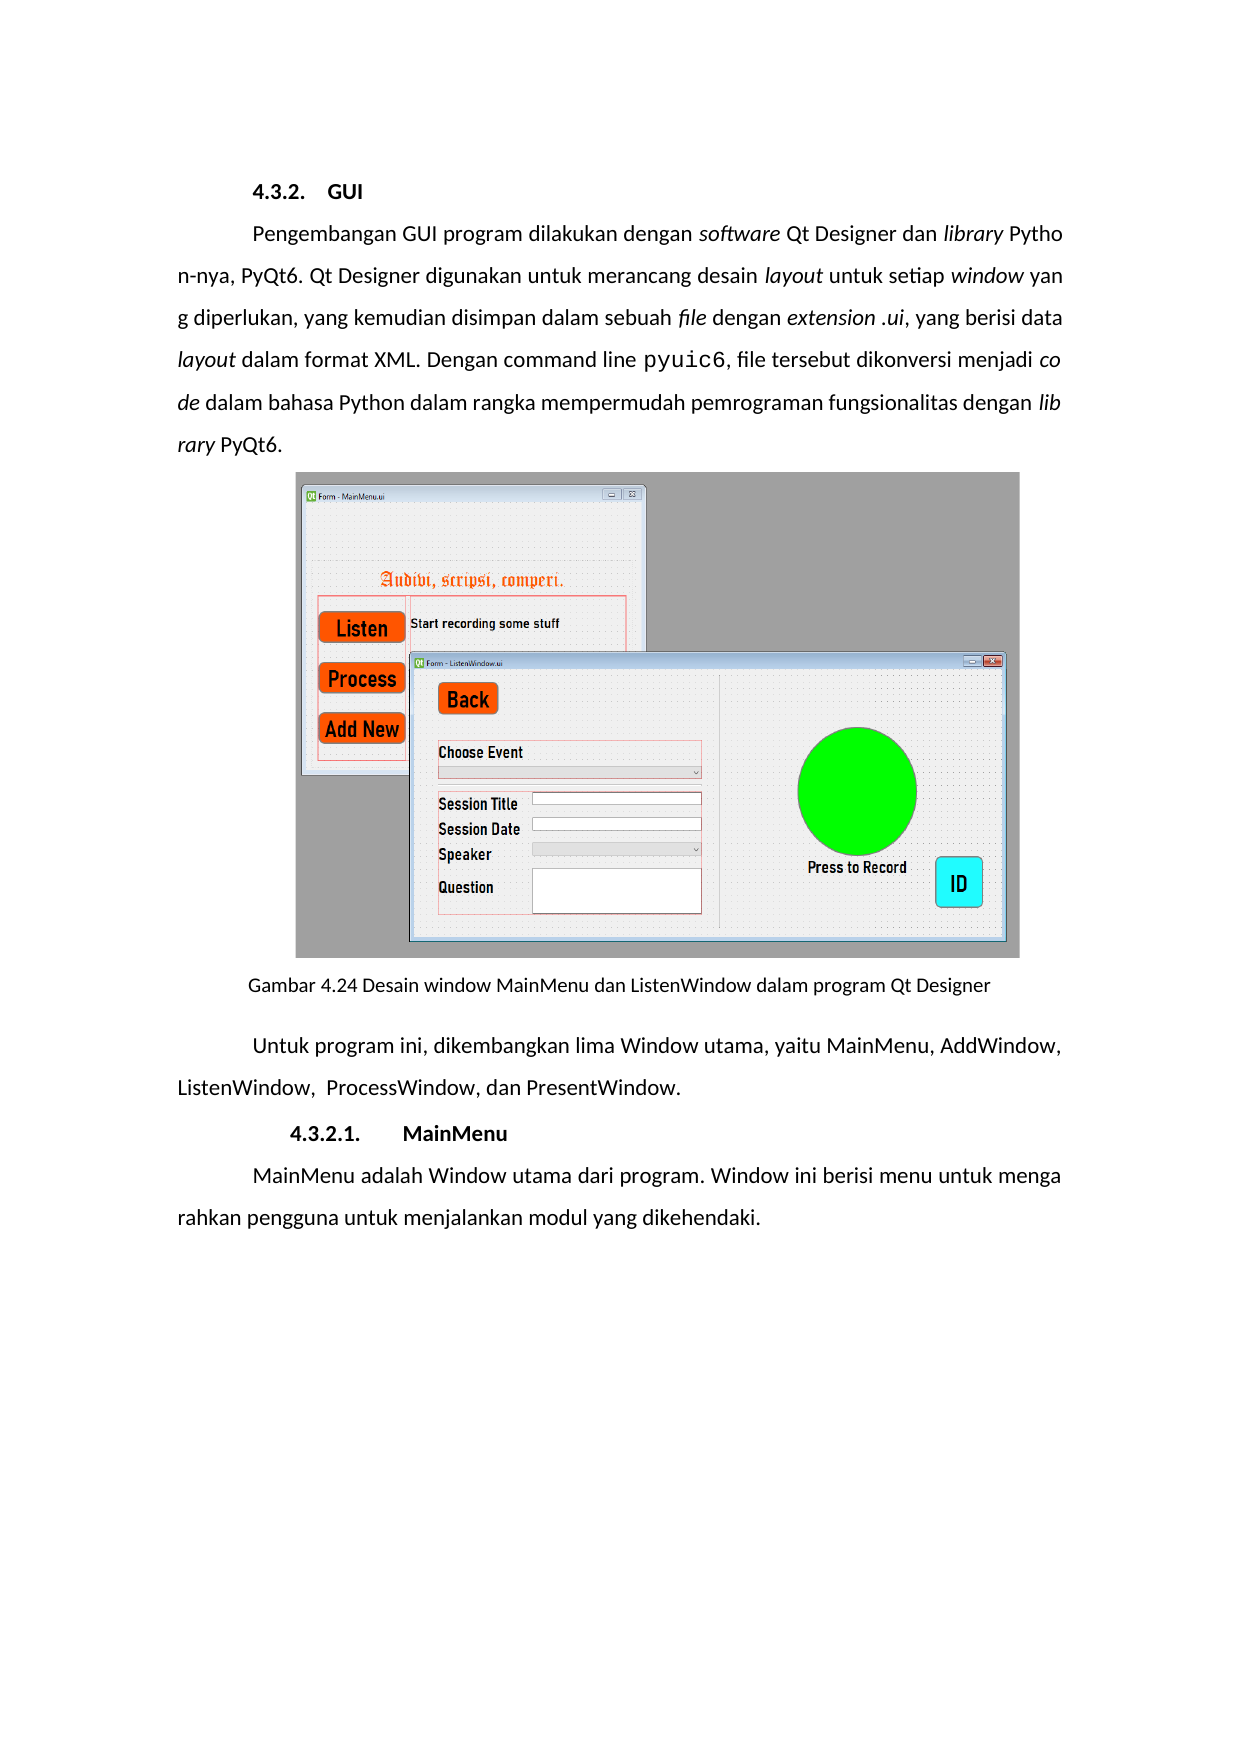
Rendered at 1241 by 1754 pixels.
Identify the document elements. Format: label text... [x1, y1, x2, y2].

picture [295, 472, 1020, 958]
subtitle MainMenu [290, 1119, 1063, 1147]
text Untuk program ini, dikembangkan lima Window utama, yaitu MainMenu, AddWindow, ListenWindow, ProcessWindow, dan PresentWindow. [177, 1031, 1063, 1101]
subtitle GUI [252, 177, 1063, 205]
text MainMenu adalah Window utama dari program. Window ini berisi menu untuk mengarahkan pengguna untuk menjalankan modul yang dikehendaki. [177, 1161, 1063, 1231]
text Pengembangan GUI program dilakukan dengan software Qt Designer dan library Python-nya, PyQt6. Qt Designer digunakan untuk merancang desain layout untuk setiap window yang diperlukan, yang kemudian disimpan dalam sebuah file dengan extension .ui, yang berisi data layout dalam format XML. Dengan command line pyuic6, file tersebut dikonversi menjadi code dalam bahasa Python dalam rangka mempermudah pemrograman fungsionalitas dengan library PyQt6. [177, 219, 1063, 458]
